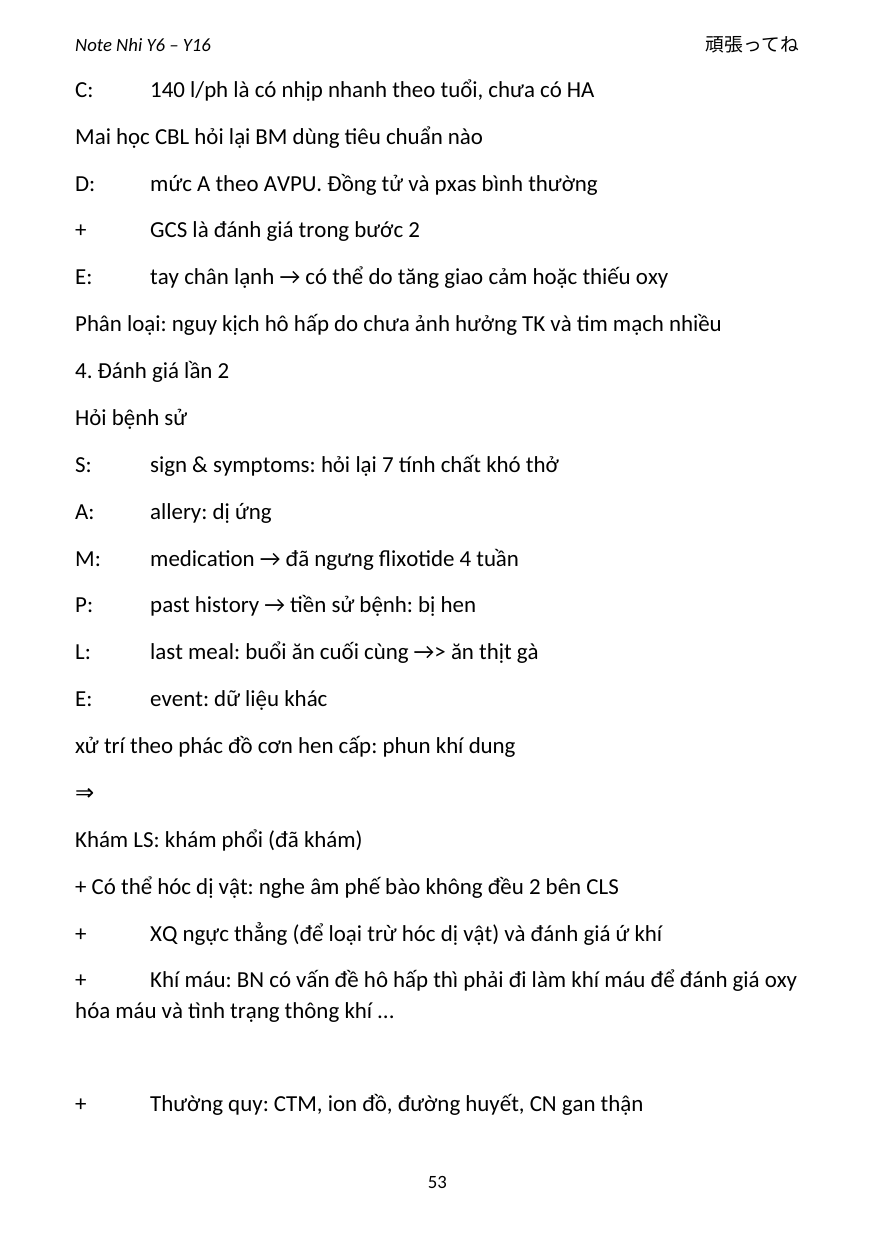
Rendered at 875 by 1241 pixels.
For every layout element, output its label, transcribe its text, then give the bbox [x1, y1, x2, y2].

text + Có thể hóc dị vật: nghe âm phế bào không đều 2 bên CLS [75, 872, 799, 900]
text Mai học CBL hỏi lại BM dùng tiêu chuẩn nào [75, 122, 799, 150]
text A: allery: dị ứng [75, 497, 799, 525]
text + GCS là đánh giá trong bước 2 [75, 216, 799, 244]
text P: past history → tiền sử bệnh: bị hen [75, 591, 799, 619]
text 4. Đánh giá lần 2 [75, 356, 799, 384]
text Hỏi bệnh sử [75, 403, 799, 431]
text + Thường quy: CTM, ion đồ, đường huyết, CN gan thận [75, 1089, 799, 1118]
text S: sign & symptoms: hỏi lại 7 tính chất khó thở [75, 450, 799, 478]
text D: mức A theo AVPU. Đồng tử và pxas bình thường [75, 169, 799, 197]
text C: 140 l/ph là có nhịp nhanh theo tuổi, chưa có HA [75, 75, 799, 103]
text M: medication → đã ngưng flixotide 4 tuần [75, 544, 799, 572]
text E: event: dữ liệu khác [75, 684, 799, 712]
text ⇒ [75, 778, 799, 806]
text + XQ ngực thẳng (để loại trừ hóc dị vật) và đánh giá ứ khí [75, 919, 799, 947]
text L: last meal: buổi ăn cuối cùng →> ăn thịt gà [75, 637, 799, 666]
text Khám LS: khám phổi (đã khám) [75, 825, 799, 853]
text xử trí theo phác đồ cơn hen cấp: phun khí dung [75, 731, 799, 759]
text E: tay chân lạnh → có thể do tăng giao cảm hoặc thiếu oxy [75, 262, 799, 291]
text Phân loại: nguy kịch hô hấp do chưa ảnh hưởng TK và tim mạch nhiều [75, 309, 799, 337]
text + Khí máu: BN có vấn đề hô hấp thì phải đi làm khí máu để đánh giá oxy hóa máu và tình trạng thông khí ... [75, 966, 799, 1024]
